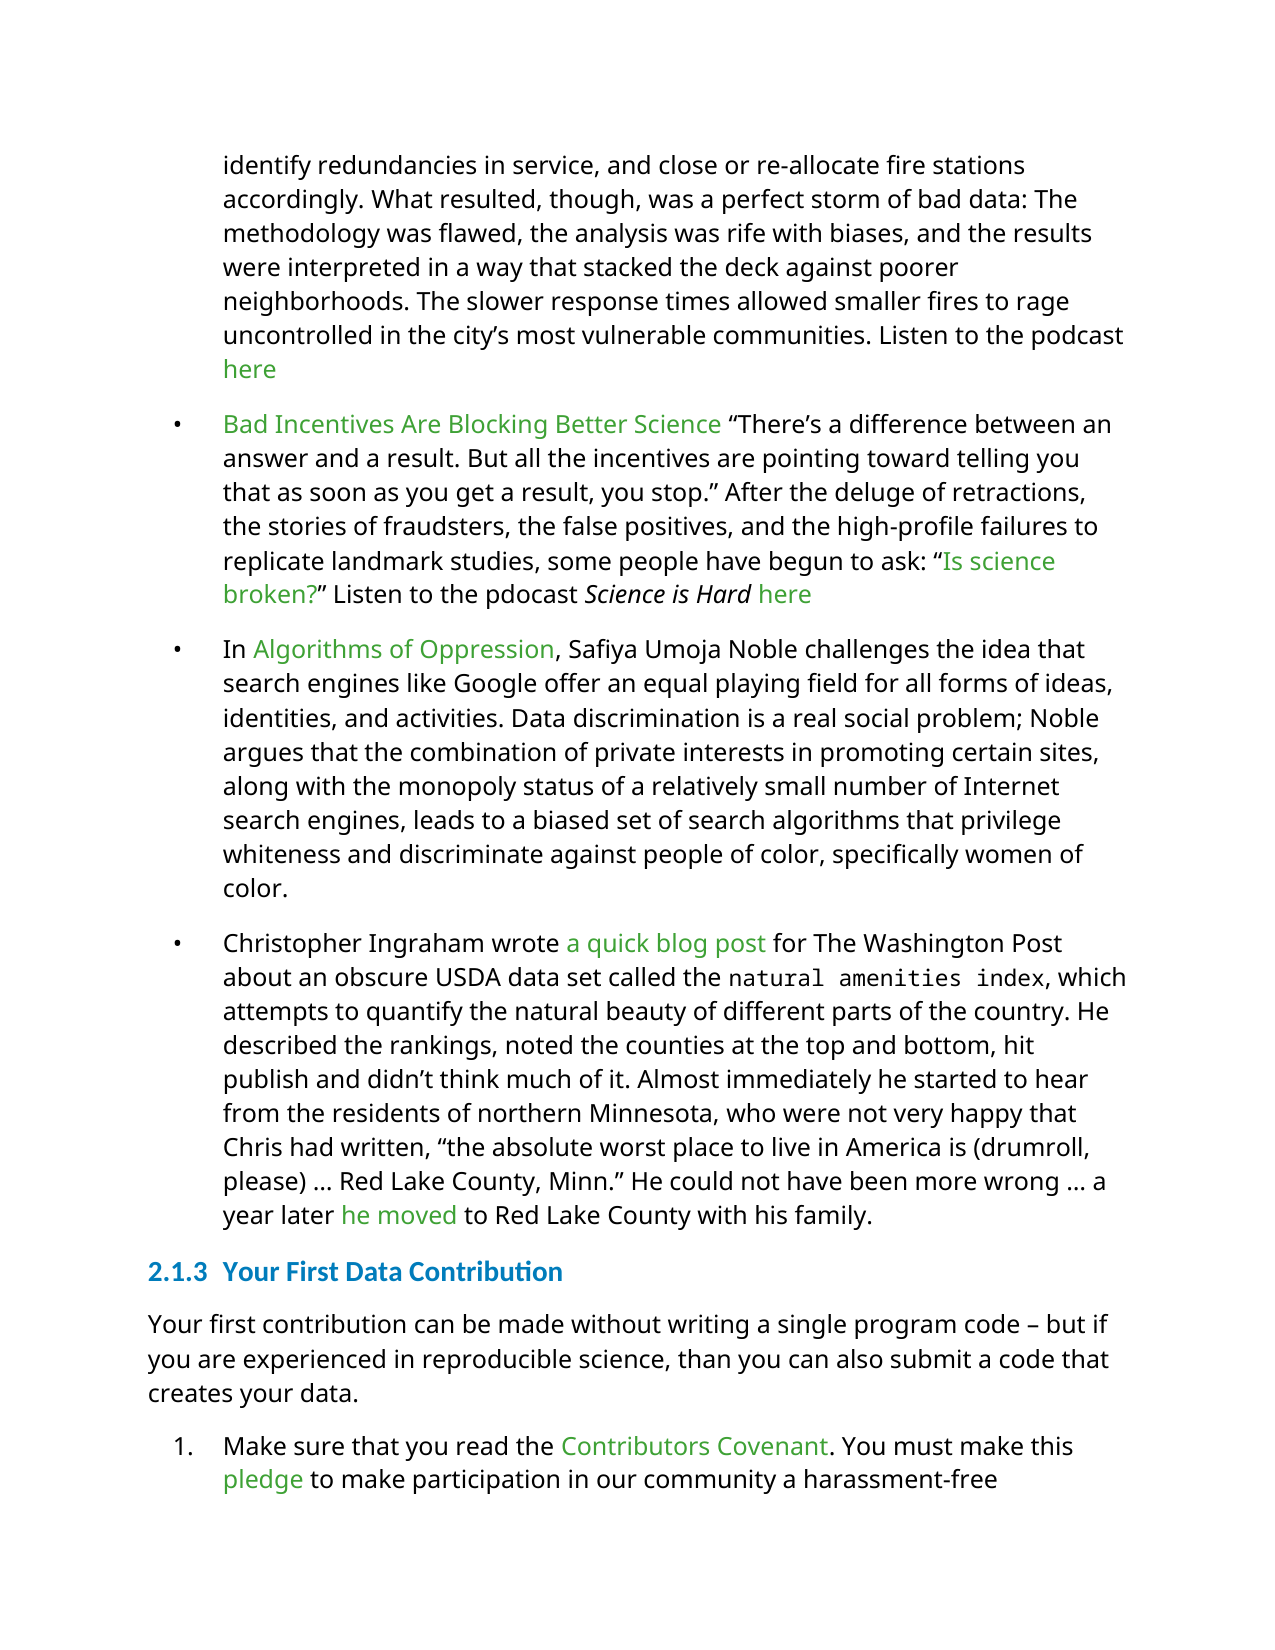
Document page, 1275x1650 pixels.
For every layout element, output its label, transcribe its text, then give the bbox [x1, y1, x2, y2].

subtitle 2.1.3 Your First Data Contribution [148, 1253, 1127, 1288]
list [173, 1428, 1127, 1496]
list Bad Incentives Are Blocking Better Science “There’s a difference between an answer and a result. But all the incentives are pointing toward telling you that as soon as you get a result, you stop.” After the deluge of retractions, the stories of fraudsters, the false positives, and the high-profile failures to replicate landmark studies, some people have begun to ask: “Is science broken?” Listen to the pdocast Science is Hard here [173, 407, 1127, 611]
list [173, 148, 1127, 386]
text Your first contribution can be made without writing a single program code – but if you are experienced in reproducible science, than you can also submit a code that creates your data. [148, 1307, 1127, 1409]
list Christopher Ingraham wrote a quick blog post for The Washington Post about an obscure USDA data set called the natural amenities index, which attempts to quantify the natural beauty of different parts of the country. He described the rankings, noted the counties at the top and bottom, hit publish and didn’t think much of it. Almost immediately he started to hear from the residents of northern Minnesota, who were not very happy that Chris had written, “the absolute worst place to live in America is (drumroll, please) … Red Lake County, Minn.” He could not have been more wrong … a year later he moved to Red Lake County with his family. [173, 925, 1127, 1232]
list In Algorithms of Oppression, Safiya Umoja Noble challenges the idea that search engines like Google offer an equal playing field for all forms of ideas, identities, and activities. Data discrimination is a real social problem; Noble argues that the combination of private interests in promoting certain sites, along with the monopoly status of a relatively small number of Internet search engines, leads to a biased set of search algorithms that privilege whiteness and discriminate against people of color, specifically women of color. [173, 632, 1127, 904]
